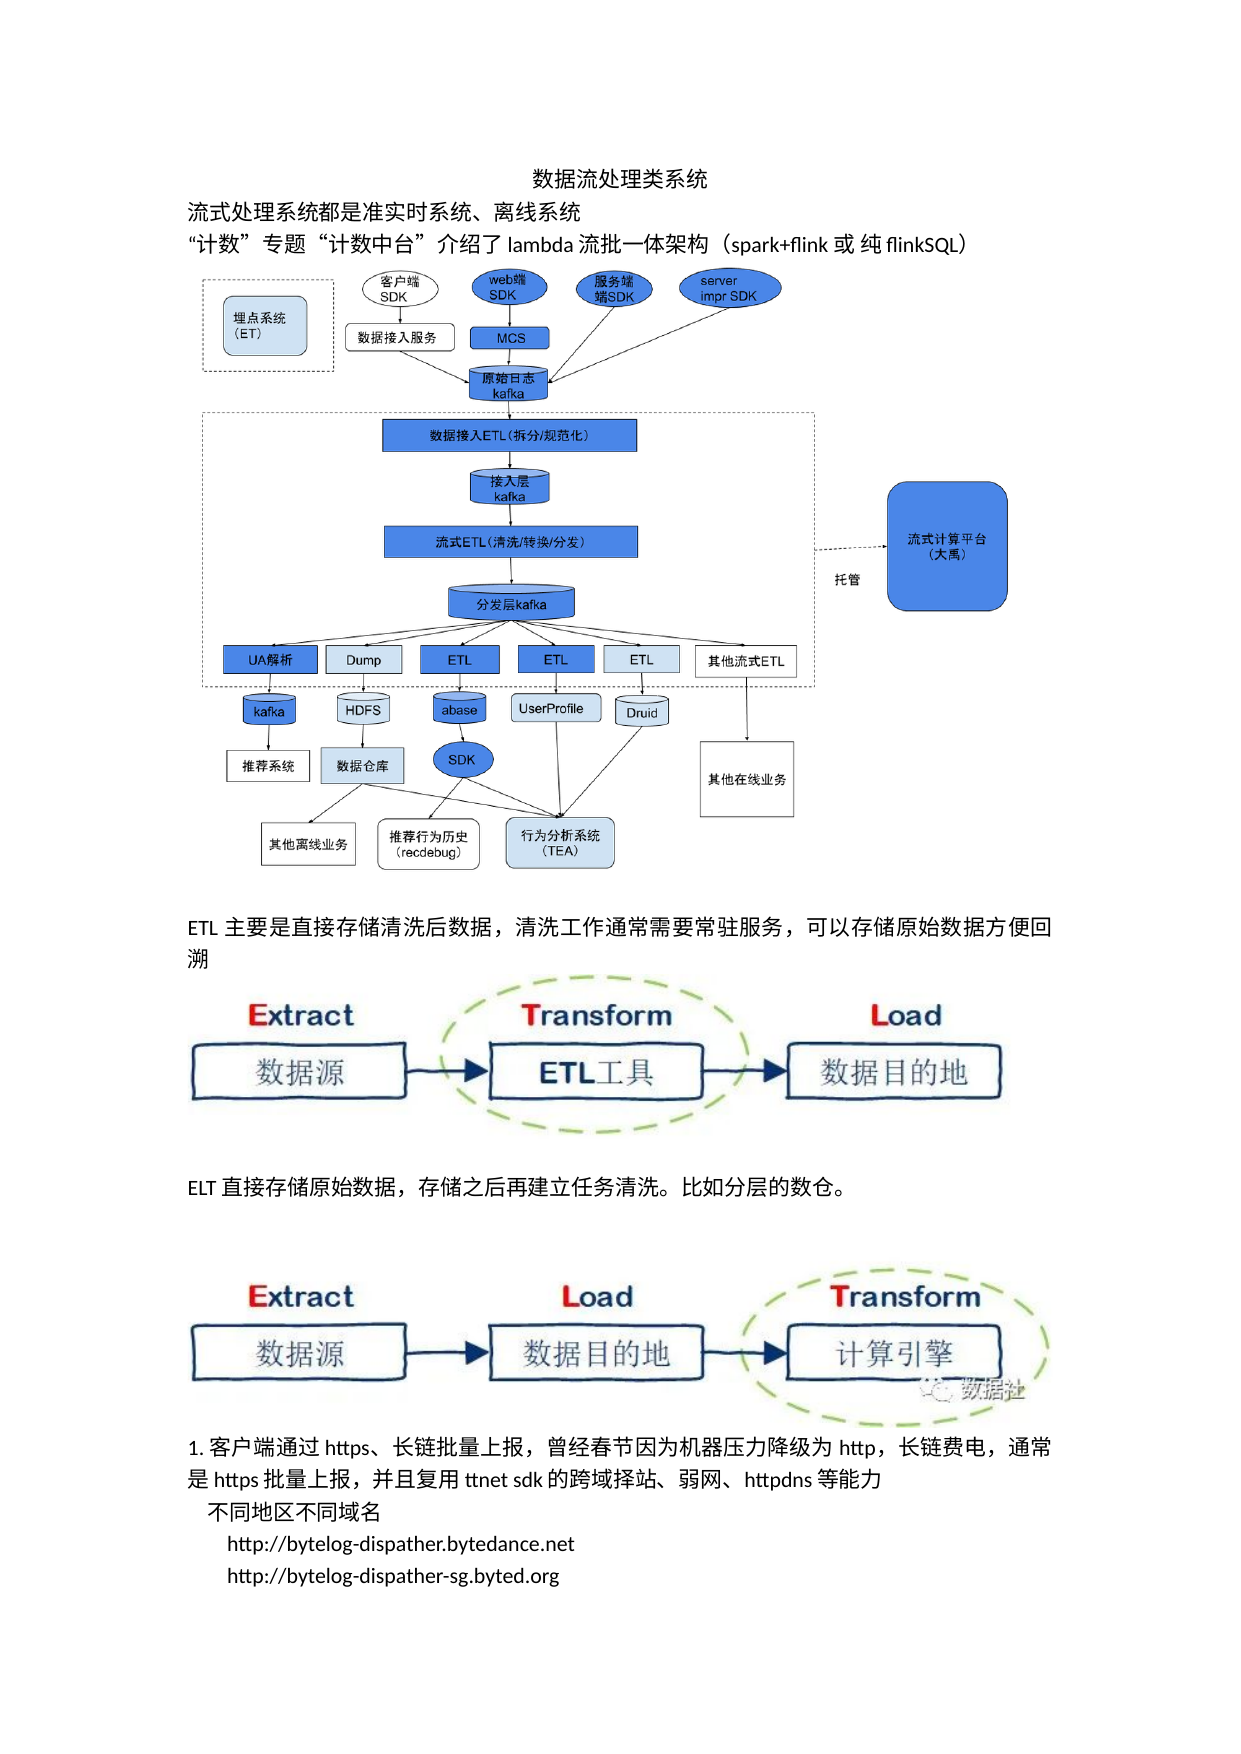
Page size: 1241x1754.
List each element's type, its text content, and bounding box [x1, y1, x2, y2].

text ELT 直接存储原始数据，存储之后再建立任务清洗。比如分层的数仓。 [187, 1169, 1053, 1202]
text 流式处理系统都是准实时系统、离线系统 [187, 194, 1053, 227]
text http://bytelog-dispather-sg.byted.org [187, 1559, 1053, 1592]
text 数据流处理类系统 [187, 162, 1053, 194]
text 1. 客户端通过https、长链批量上报，曾经春节因为机器压力降级为http，长链费电，通常是https批量上报，并且复用ttnet sdk的跨域择站、弱网、httpdns等能力 [187, 1429, 1053, 1494]
text 不同地区不同域名 [187, 1494, 1053, 1527]
picture [187, 1202, 1053, 1428]
text ETL 主要是直接存储清洗后数据，清洗工作通常需要常驻服务，可以存储原始数据方便回溯 [187, 909, 1053, 974]
text “计数”专题“计数中台”介绍了lambda流批一体架构（spark+flink 或 纯flinkSQL） [187, 227, 1053, 259]
picture [187, 974, 1053, 1164]
text http://bytelog-dispather.bytedance.net [187, 1527, 1053, 1559]
picture [187, 259, 1053, 880]
